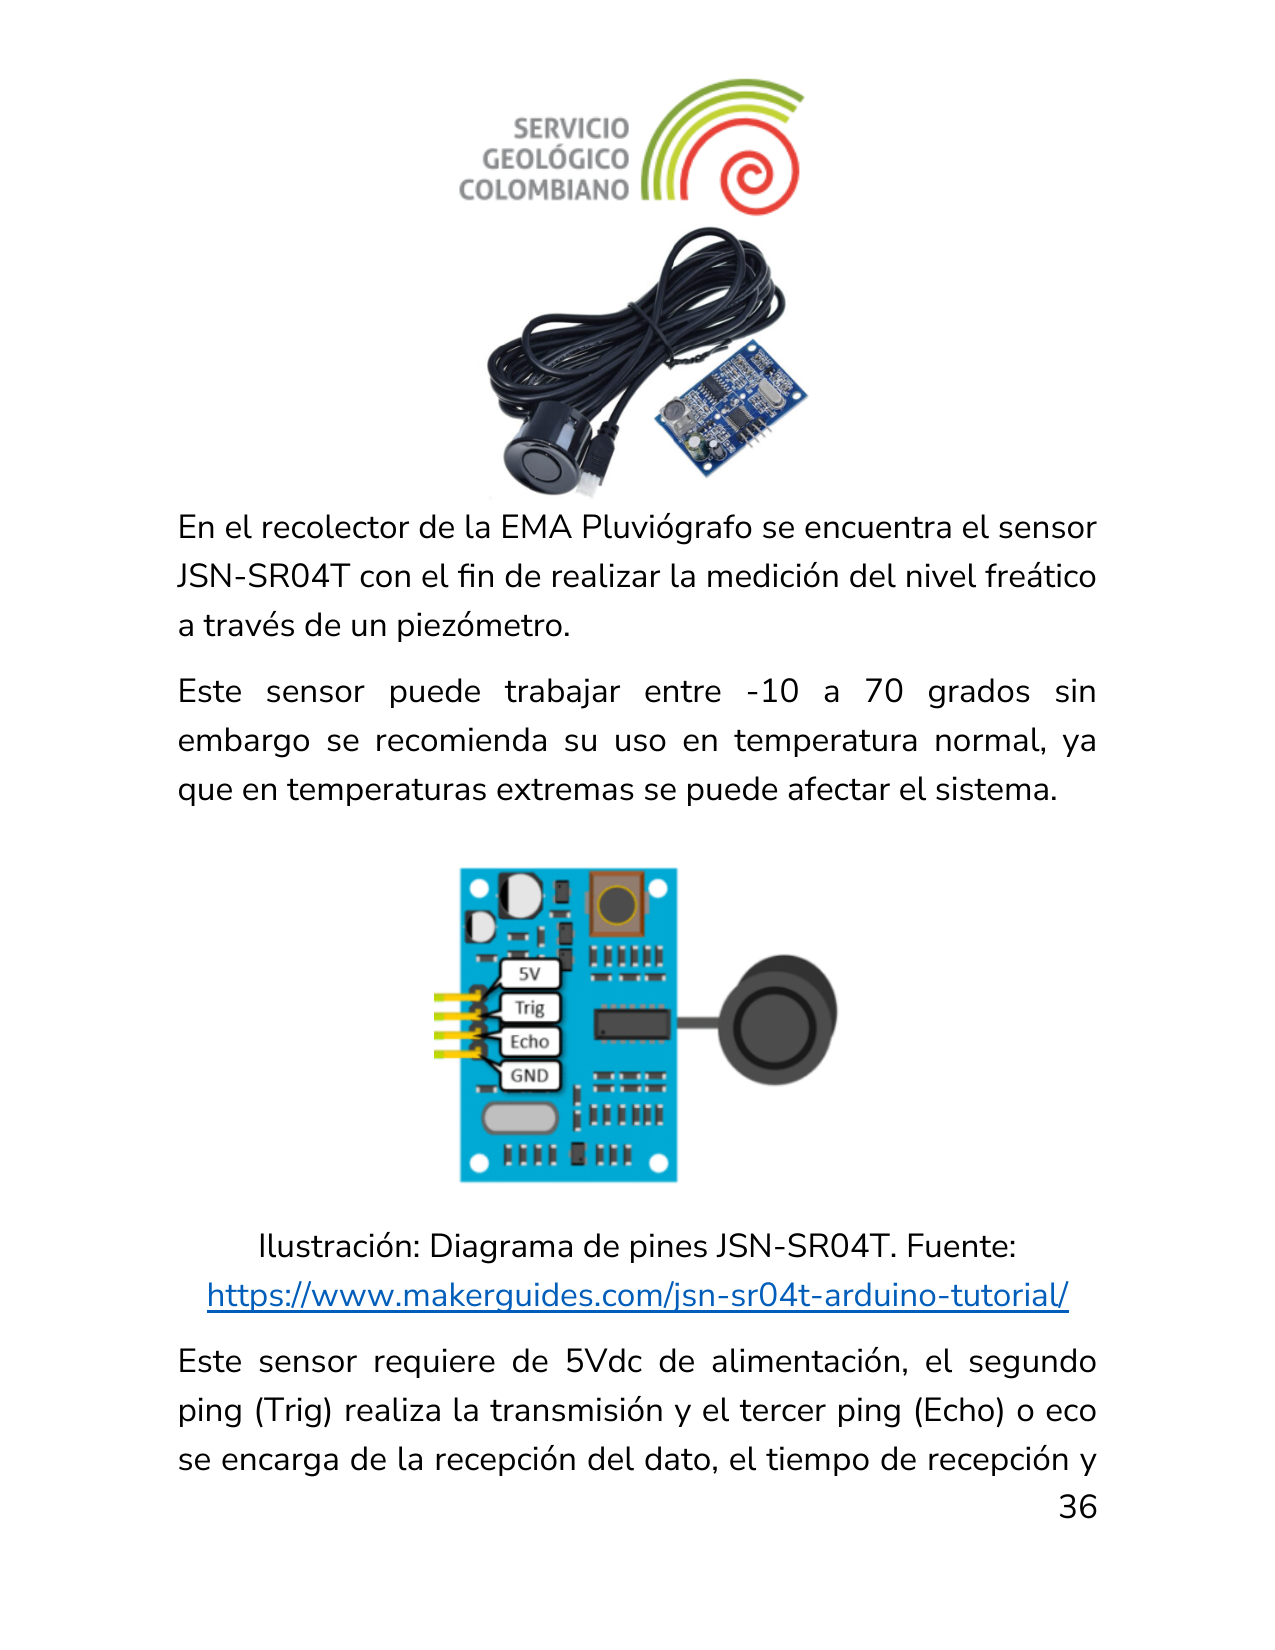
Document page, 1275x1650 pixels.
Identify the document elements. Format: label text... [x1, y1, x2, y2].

text Este sensor puede trabajar entre -10 a 70 grados sin embargo se recomienda su uso en temperatura normal, ya que en temperaturas extremas se puede afectar el sistema. [177, 669, 1098, 812]
picture [434, 832, 841, 1204]
text En el recolector de la EMA Pluviógrafo se encuentra el sensor JSN-SR04T con el fin de realizar la medición del nivel freático a través de un piezómetro. [177, 505, 1098, 648]
picture [452, 73, 823, 505]
text Ilustración: Diagrama de pines JSN-SR04T. Fuente: https://www.makerguides.com/jsn-sr04t-arduino-tutorial/ [177, 1224, 1098, 1318]
